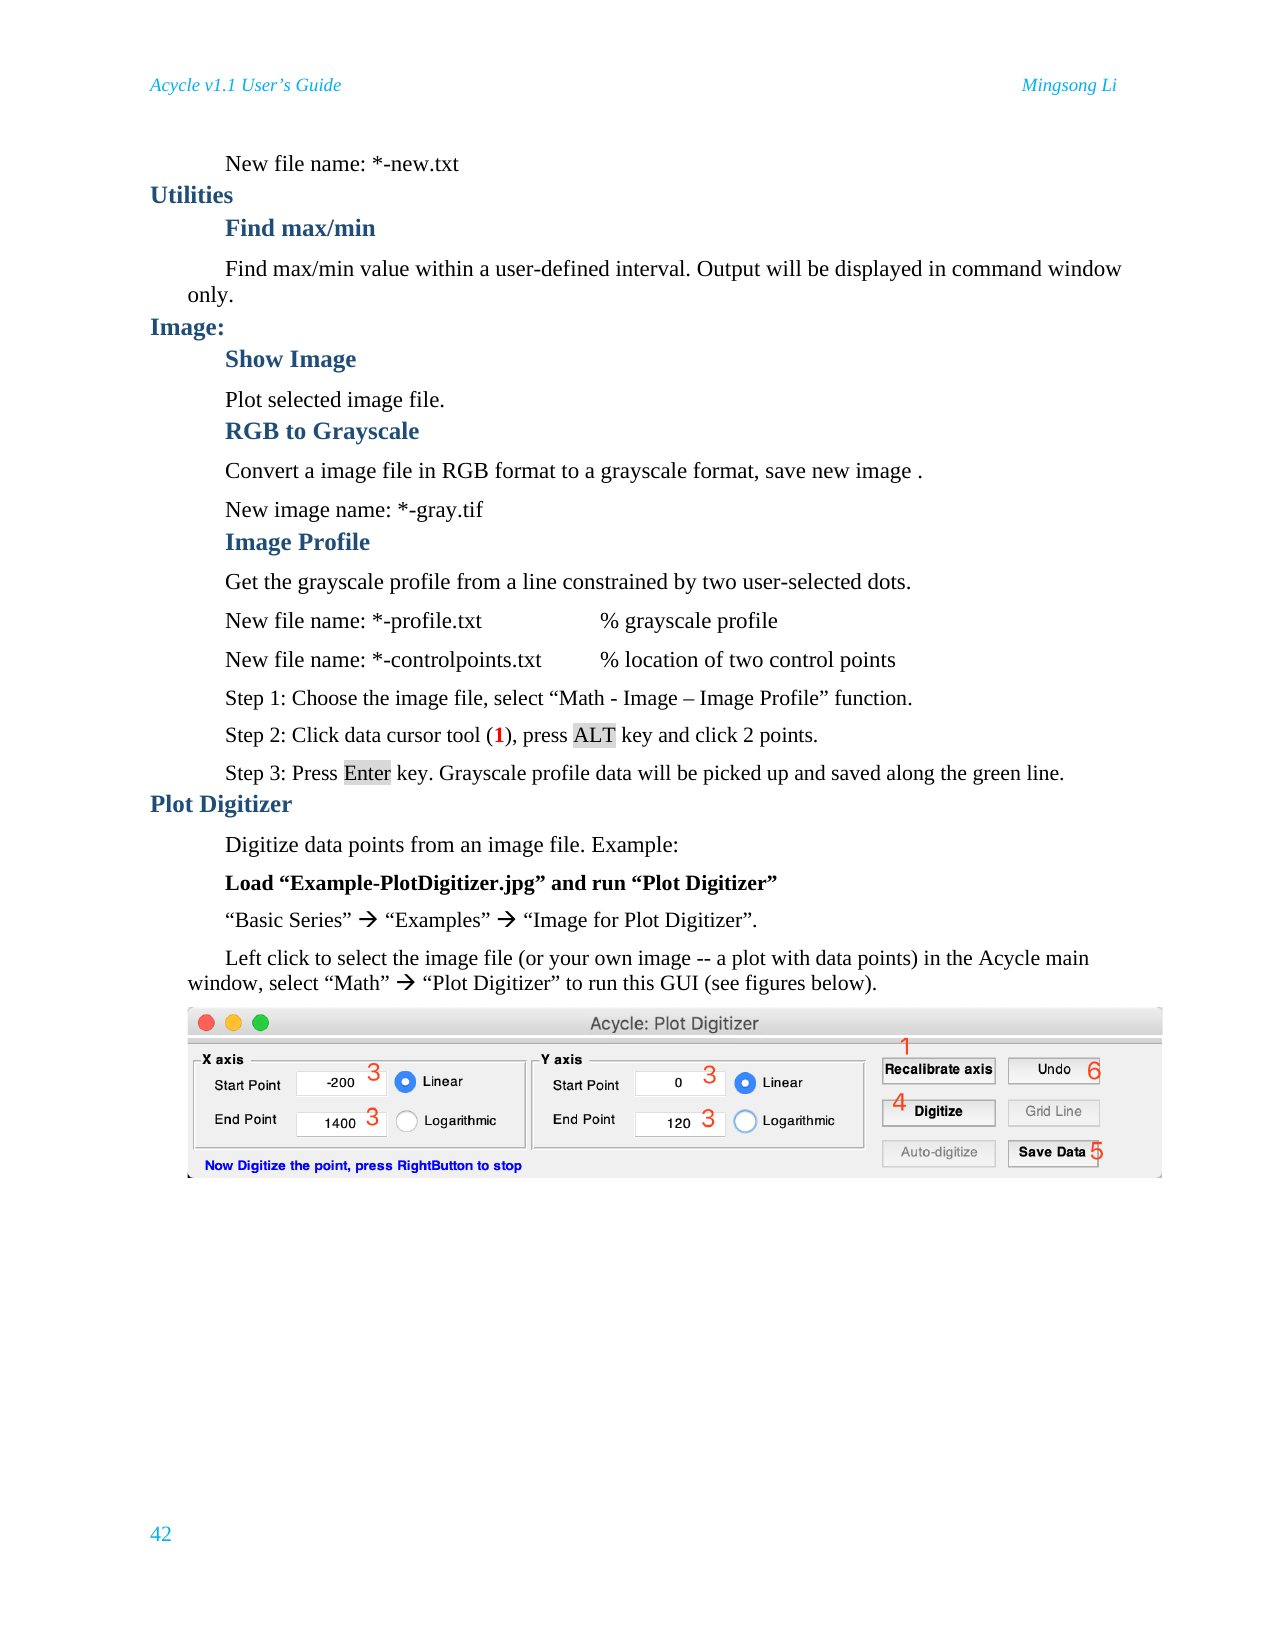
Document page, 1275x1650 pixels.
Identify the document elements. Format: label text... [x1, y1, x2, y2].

text New file name: *-controlpoints.txt % location of two control points [187, 646, 1125, 672]
picture [187, 1038, 1162, 1178]
picture [150, 1529, 156, 1538]
subtitle Image: [150, 312, 1125, 340]
subtitle Image Profile [150, 527, 1125, 556]
subtitle Show Image [150, 344, 1125, 373]
picture [151, 81, 157, 89]
text Find max/min value within a user-defined interval. Output will be displayed in command window only. [187, 255, 1125, 307]
text Step 2: Click data cursor tool (1), press ALT key and click 2 points. [187, 722, 1125, 748]
text Get the grayscale profile from a line constrained by two user-selected dots. [187, 568, 1125, 594]
subtitle Utilities [150, 181, 1125, 209]
text Digitize data points from an image file. Example: [187, 831, 1125, 857]
text Convert a image file in RGB format to a grayscale format, save new image . [187, 457, 1125, 484]
subtitle Plot Digitizer [150, 789, 1125, 818]
subtitle RGB to Grayscale [150, 416, 1125, 445]
text “Basic Series” “Examples” “Image for Plot Digitizer”. [187, 907, 1125, 932]
picture [187, 1007, 1163, 1035]
text Step 3: Press Enter key. Grayscale profile data will be picked up and saved along the green line. [391, 760, 1125, 785]
text Step 1: Choose the image file, select “Math - Image – Image Profile” function. [187, 685, 1125, 710]
text Left click to select the image file (or your own image -- a plot with data points) in the Acycle main window, select “Math” “Plot Digitizer” to run this GUI (see figures below). [187, 945, 1125, 995]
subtitle Find max/min [150, 213, 1125, 242]
text New image name: *-gray.tif [187, 496, 1125, 523]
text New file name: *-profile.txt % grayscale profile [187, 607, 1125, 633]
text Load “Example-PlotDigitizer.jpg” and run “Plot Digitizer” [187, 869, 1125, 895]
text Plot selected image file. [187, 386, 1125, 412]
text New file name: *-new.txt [187, 150, 1125, 176]
